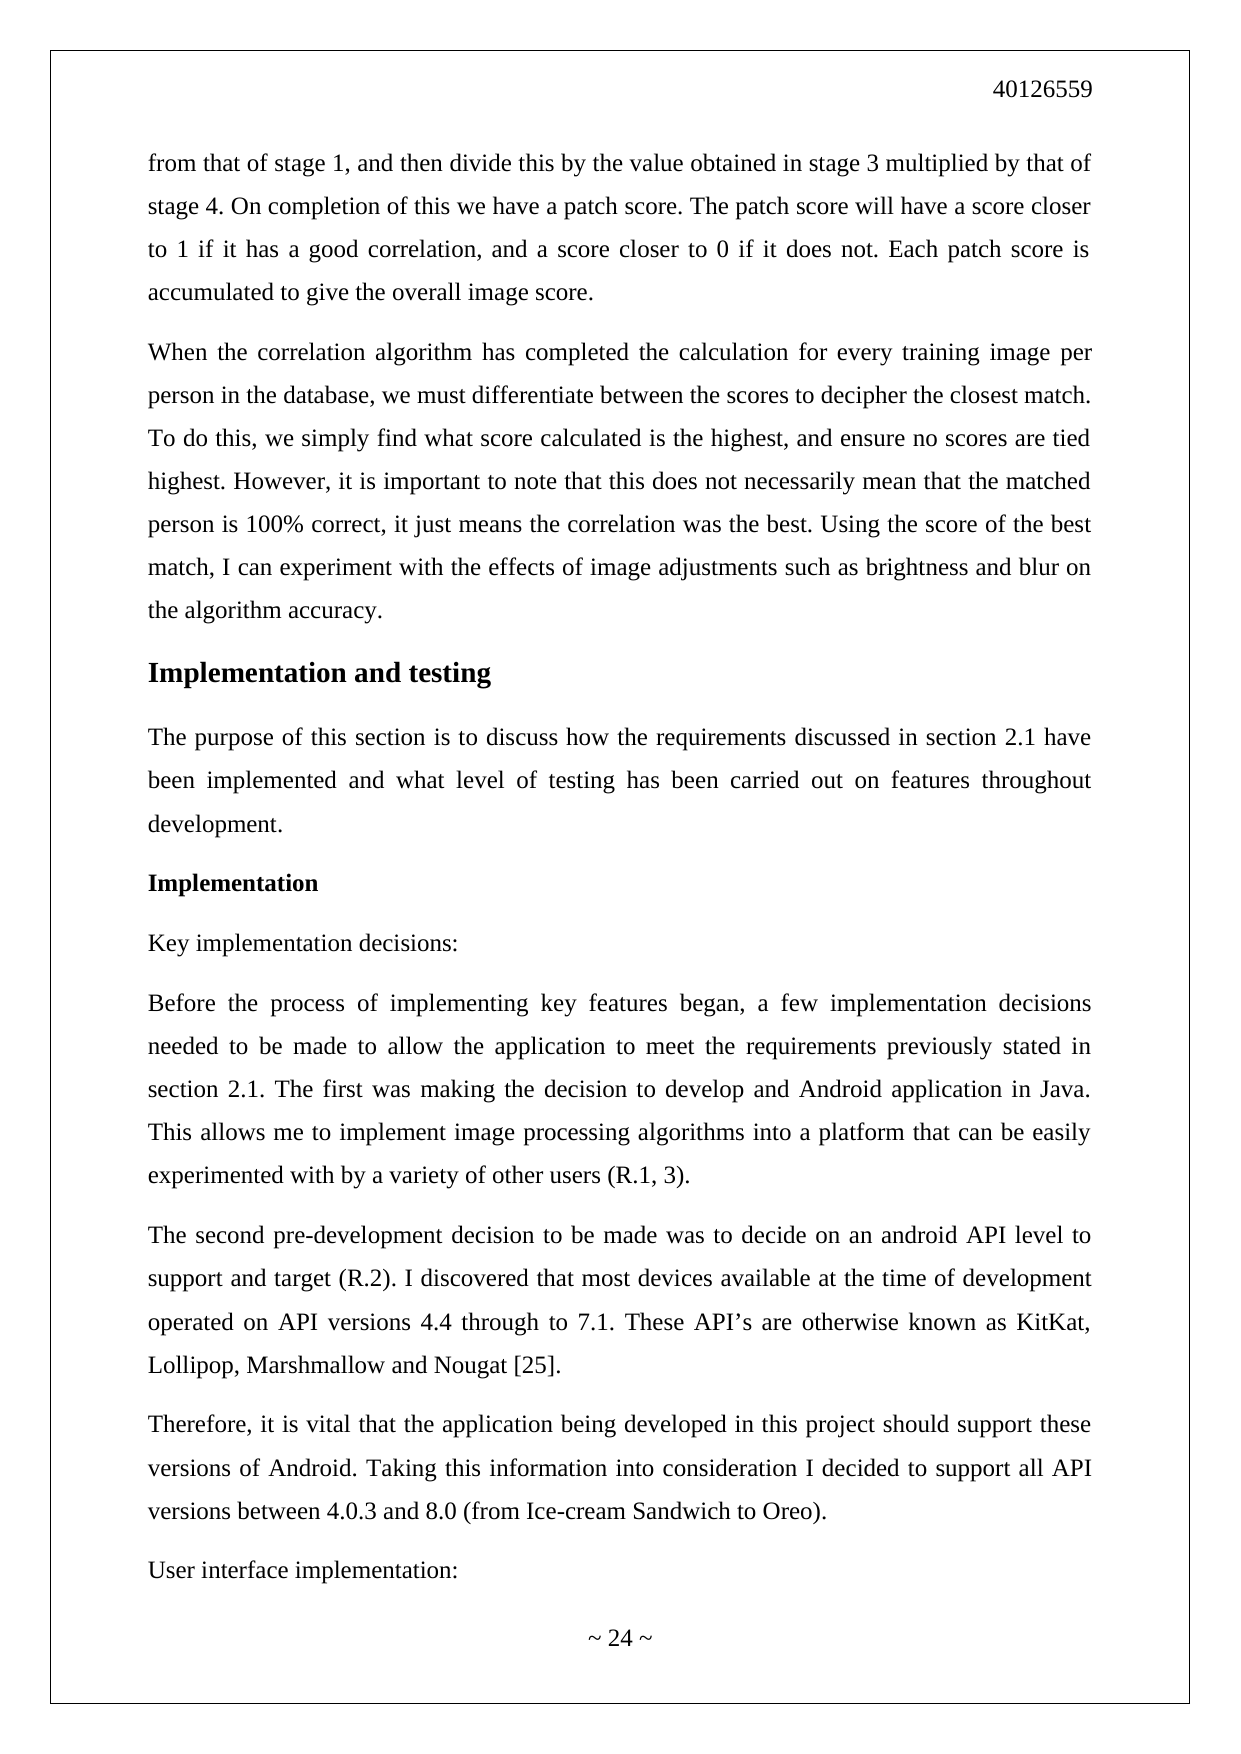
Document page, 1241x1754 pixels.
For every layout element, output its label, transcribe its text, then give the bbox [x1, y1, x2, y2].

text Implementation and testing [148, 655, 1093, 689]
text Implementation [148, 868, 1093, 897]
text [148, 148, 1093, 306]
text Key implementation decisions: [148, 928, 1093, 957]
text The second pre-development decision to be made was to decide on an android API level to support and target (R.2). I discovered that most devices available at the time of development operated on API versions 4.4 through to 7.1. These API’s are otherwise known as KitKat, Lollipop, Marshmallow and Nougat [25]. [148, 1220, 1093, 1378]
text The purpose of this section is to discuss how the requirements discussed in section 2.1 have been implemented and what level of testing has been carried out on features throughout development. [148, 722, 1093, 837]
text User interface implementation: [148, 1556, 1093, 1584]
text Therefore, it is vital that the application being developed in this project should support these versions of Android. Taking this information into consideration I decided to support all API versions between 4.0.3 and 8.0 (from Ice-cream Sandwich to Oreo). [148, 1409, 1093, 1524]
text When the correlation algorithm has completed the calculation for every training image per person in the database, we must differentiate between the scores to decipher the closest match. To do this, we simply find what score calculated is the highest, and ensure no scores are tied highest. However, it is important to note that this does not necessarily mean that the matched person is 100% correct, it just means the correlation was the best. Using the score of the best match, I can experiment with the effects of image adjustments such as brightness and blur on the algorithm accuracy. [148, 337, 1093, 624]
text Before the process of implementing key features began, a few implementation decisions needed to be made to allow the application to meet the requirements previously stated in section 2.1. The first was making the decision to develop and Android application in Java. This allows me to implement image processing algorithms into a platform that can be easily experimented with by a variety of other users (R.1, 3). [148, 988, 1093, 1189]
